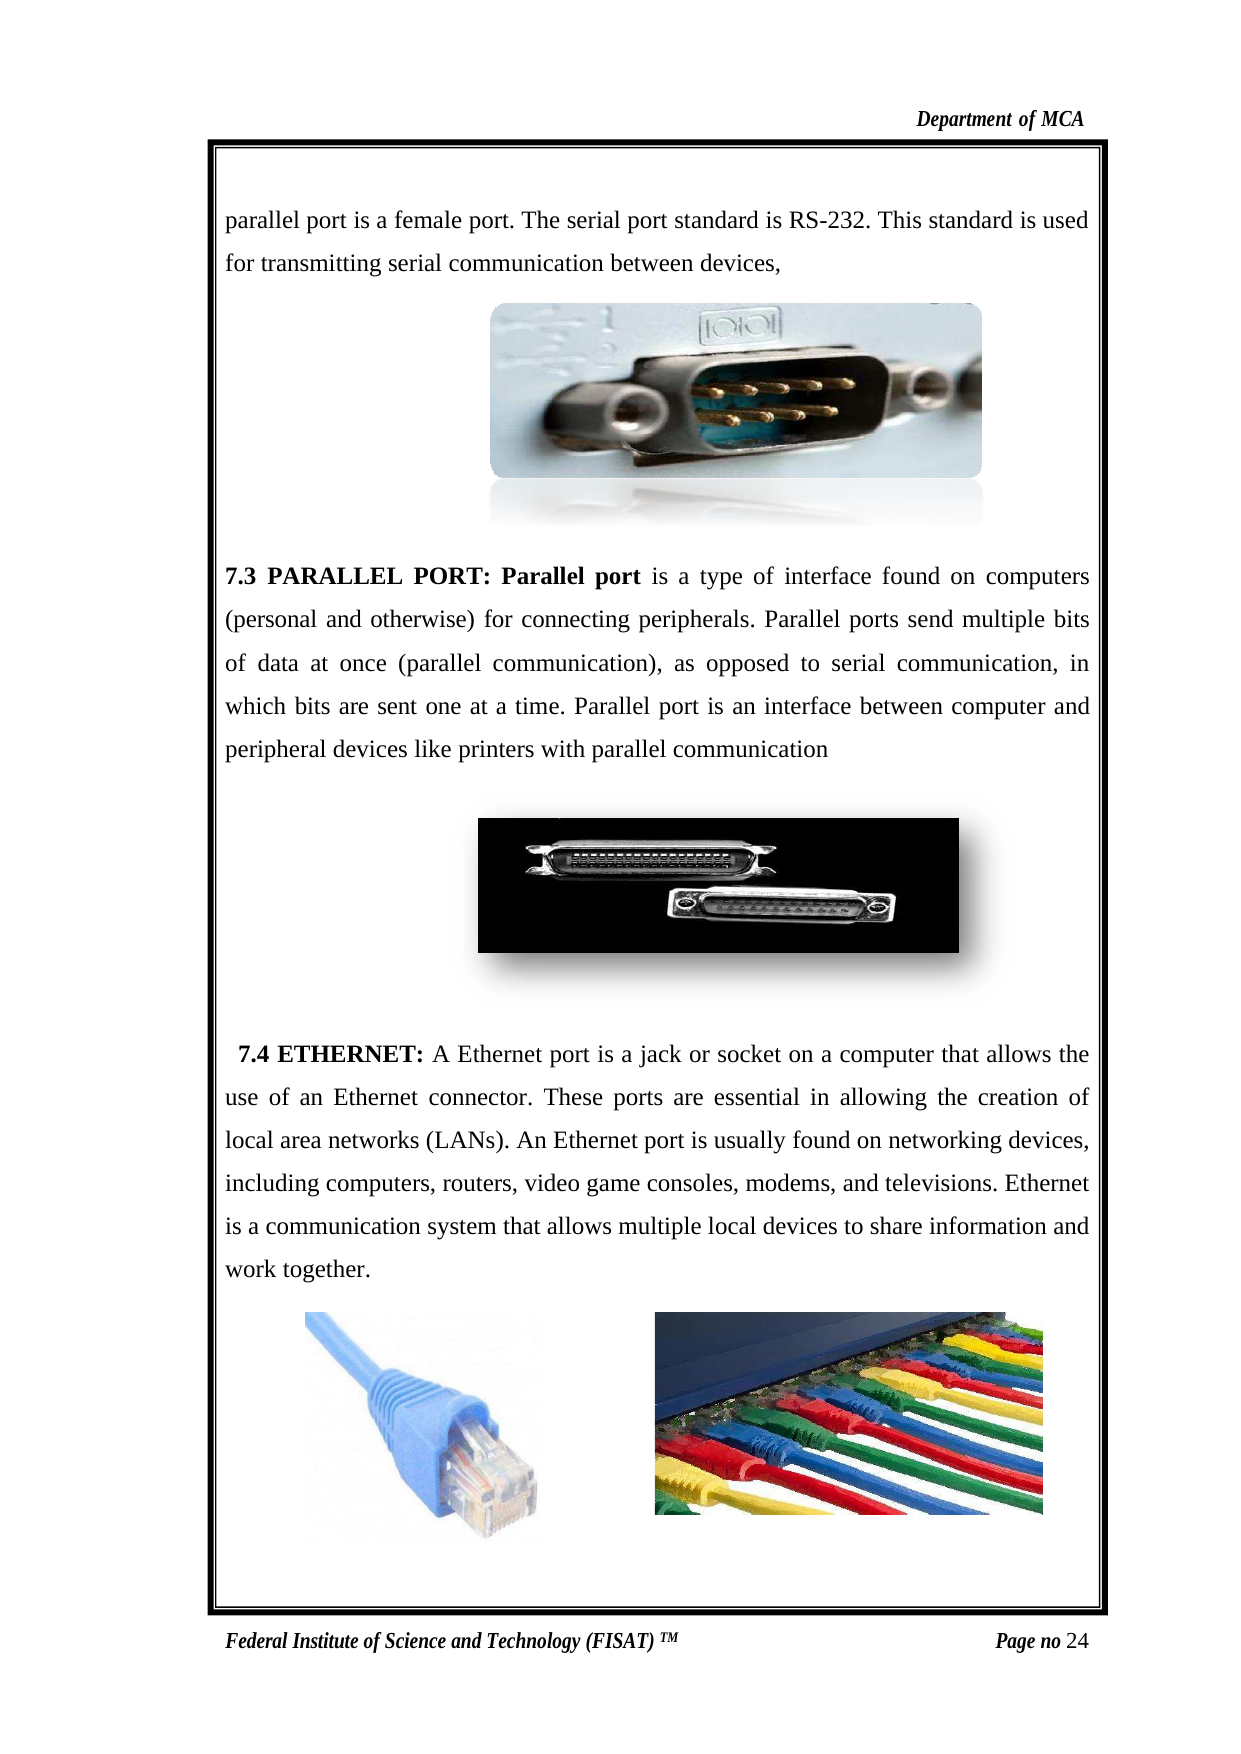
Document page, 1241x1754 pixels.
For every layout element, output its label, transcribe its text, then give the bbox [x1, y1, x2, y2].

list ETHERNET: A Ethernet port is a jack or socket on a computer that allows the use of an Ethernet connector. These ports are essential in allowing the creation of local area networks (LANs). An Ethernet port is usually found on networking devices, including computers, routers, video game consoles, modems, and televisions. Ethernet is a communication system that allows multiple local devices to share information and work together. [225, 1039, 1090, 1283]
picture [654, 1312, 1043, 1515]
picture [305, 1312, 547, 1544]
text parallel port is a female port. The serial port standard is RS-232. This standard is used for transmitting serial communication between devices, [225, 205, 1105, 277]
picture [451, 792, 1016, 1010]
list PARALLEL PORT: Parallel port is a type of interface found on computers (personal and otherwise) for connecting peripherals. Parallel ports send multiple bits of data at once (parallel communication), as opposed to serial communication, in which bits are sent one at a time. Parallel port is an interface between computer and peripheral devices like printers with parallel communication [225, 561, 1091, 763]
picture [488, 303, 984, 527]
